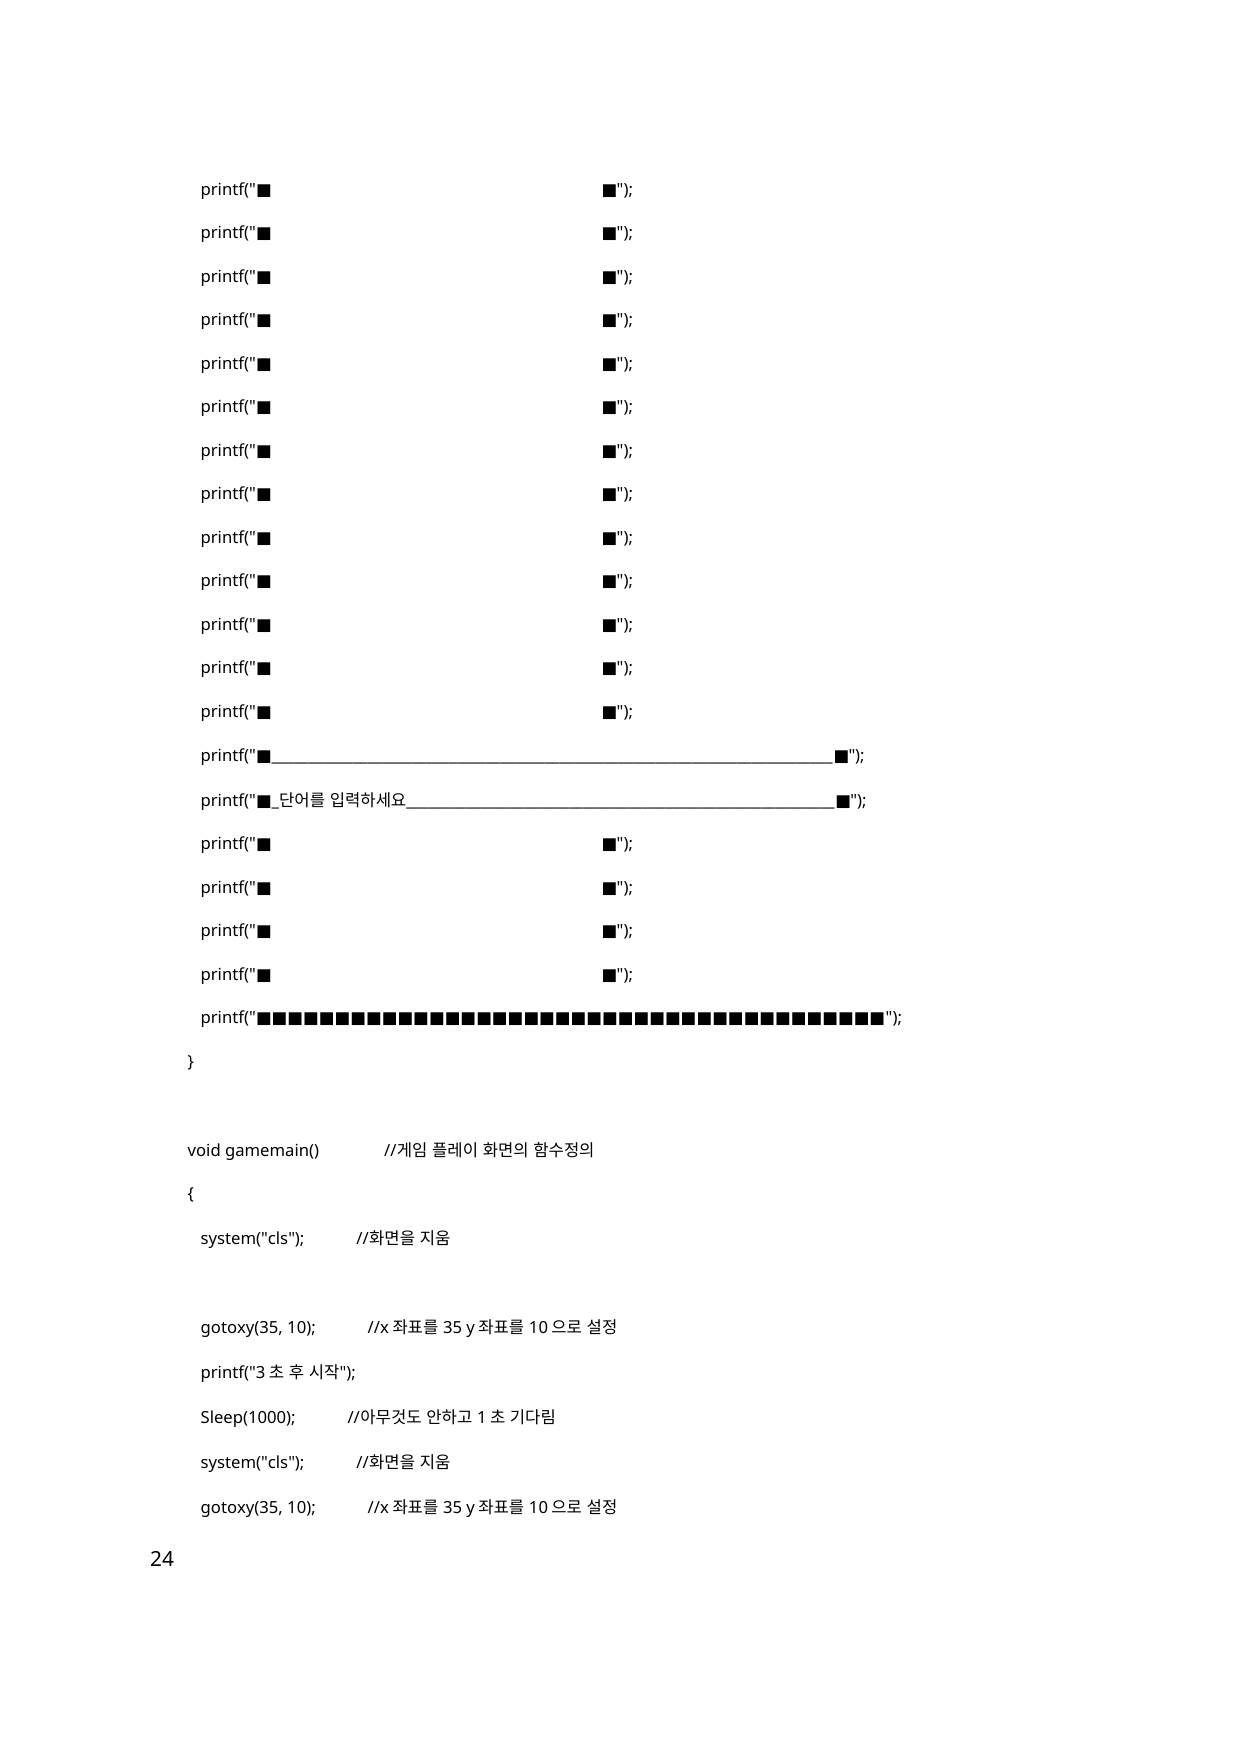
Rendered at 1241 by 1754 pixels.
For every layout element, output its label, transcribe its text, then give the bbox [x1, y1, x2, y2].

text printf("■ ■"); [187, 656, 1090, 679]
text printf("■ ■"); [187, 351, 1090, 374]
text printf("■ ■"); [187, 613, 1090, 635]
text printf("3초 후 시작"); [187, 1359, 1090, 1383]
text printf("■ ■"); [187, 700, 1090, 722]
text printf("■ ■"); [187, 177, 1090, 200]
text printf("■ ■"); [187, 308, 1090, 331]
text printf("■ ■"); [187, 875, 1090, 898]
text printf("■ ■"); [187, 221, 1090, 243]
text gotoxy(35, 10); //x좌표를 35 y좌표를 10으로 설정 [187, 1494, 1090, 1519]
text printf("■ ■"); [187, 832, 1090, 854]
text printf("■ ■"); [187, 919, 1090, 942]
text printf("■ ■"); [187, 438, 1090, 461]
text printf("■ ■"); [187, 264, 1090, 287]
text printf("■_단어를 입력하세요__________________________________________________________■"); [187, 787, 1090, 811]
text printf("■ ■"); [187, 395, 1090, 418]
text printf("■____________________________________________________________________________■"); [187, 743, 1090, 766]
text printf("■ ■"); [187, 482, 1090, 505]
text gotoxy(35, 10); //x좌표를 35 y좌표를 10으로 설정 [187, 1314, 1090, 1338]
text printf("■ ■"); [187, 526, 1090, 548]
text printf("■ ■"); [187, 569, 1090, 592]
text void gamemain() //게임 플레이 화면의 함수정의 [187, 1137, 1090, 1161]
text { [187, 1182, 1090, 1204]
text printf("■■■■■■■■■■■■■■■■■■■■■■■■■■■■■■■■■■■■■■■■"); [187, 1006, 1090, 1029]
text system("cls"); //화면을 지움 [187, 1449, 1090, 1473]
text system("cls"); //화면을 지움 [187, 1225, 1090, 1249]
text } [187, 1049, 1090, 1072]
text Sleep(1000); //아무것도 안하고 1초 기다림 [187, 1404, 1090, 1428]
text printf("■ ■"); [187, 962, 1090, 985]
